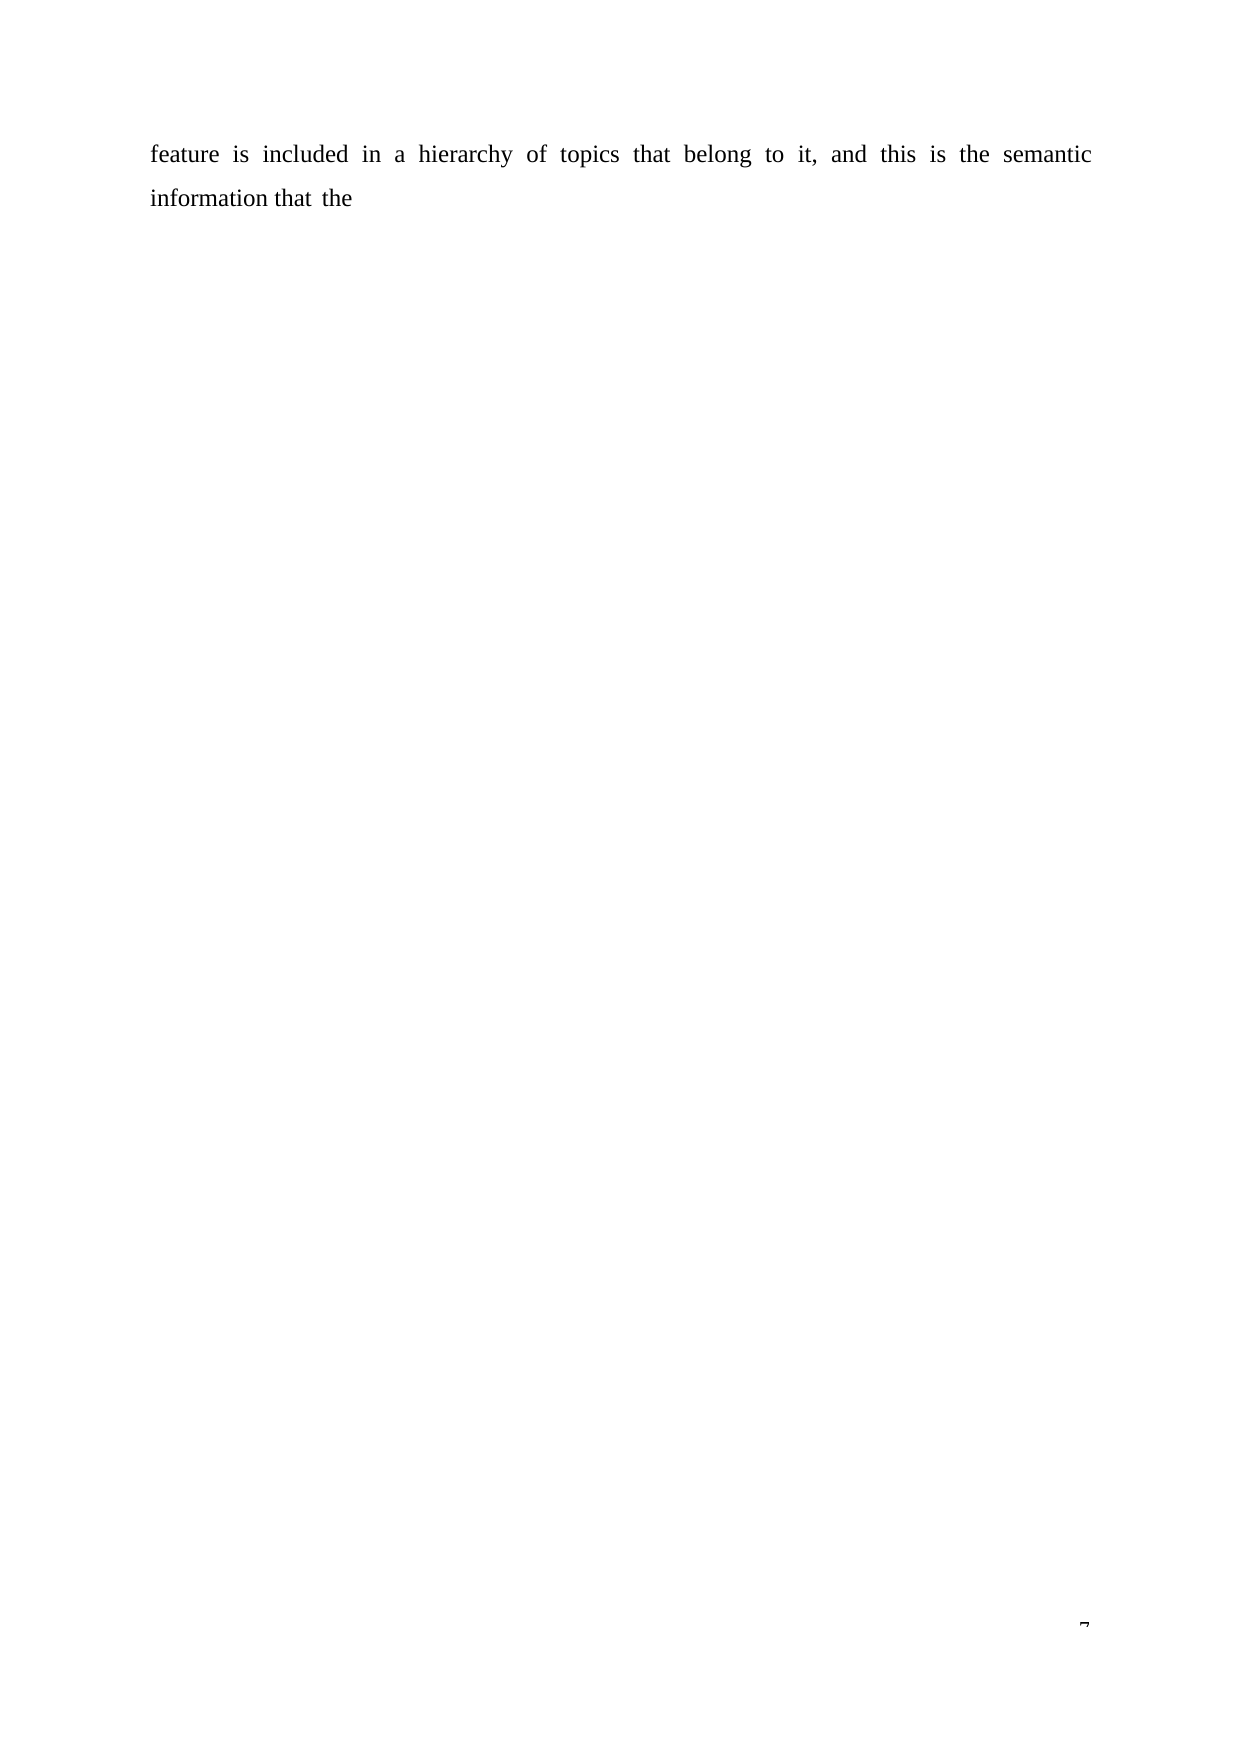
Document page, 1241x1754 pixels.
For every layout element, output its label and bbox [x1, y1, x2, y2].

text [150, 139, 1093, 211]
